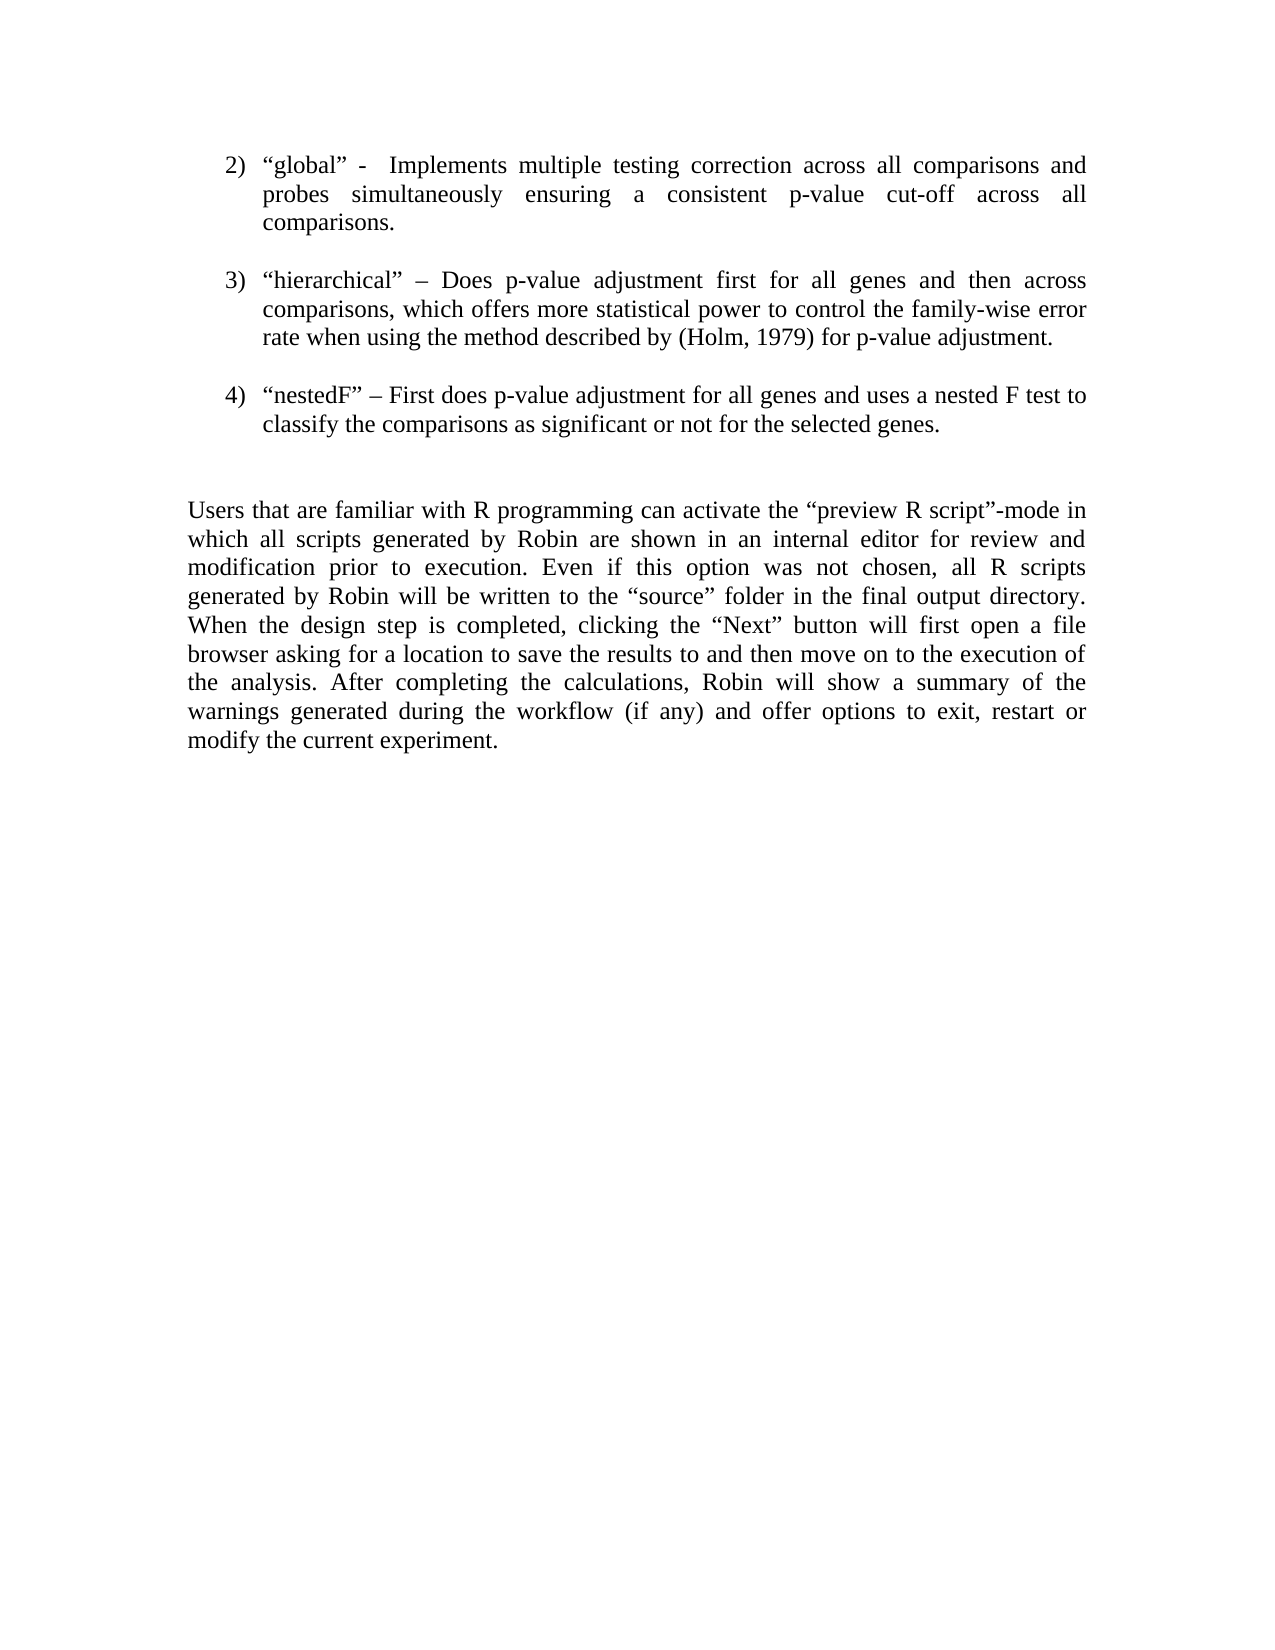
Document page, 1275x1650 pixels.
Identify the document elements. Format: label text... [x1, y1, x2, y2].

list “nestedF” – First does p-value adjustment for all genes and uses a nested F test to classify the comparisons as significant or not for the selected genes. [225, 380, 1087, 437]
list “hierarchical” – Does p-value adjustment first for all genes and then across comparisons, which offers more statistical power to control the family-wise error rate when using the method described by (Holm, 1979) for p-value adjustment. [225, 265, 1087, 351]
list “global” - Implements multiple testing across all comparisons and probes simultaneously ensuring a consistent p-value cut-off across all comparisons. [225, 150, 1087, 236]
text Users that are familiar with R programming can activate the “preview R script”-mode in which all scripts generated by Robin are shown in an internal editor for review and modification prior to execution. Even if this option was not chosen, all R scripts generated by Robin will be written to the “source” folder in the final output directory. When the design step is completed, clicking the “Next” button will first open a file browser asking for a location to save the results to and then move on to the execution of the analysis. After completing the calculations, Robin will show a summary of the warnings generated during the workflow (if any) and offer options to exit, restart or modify the current experiment. [187, 495, 1087, 754]
